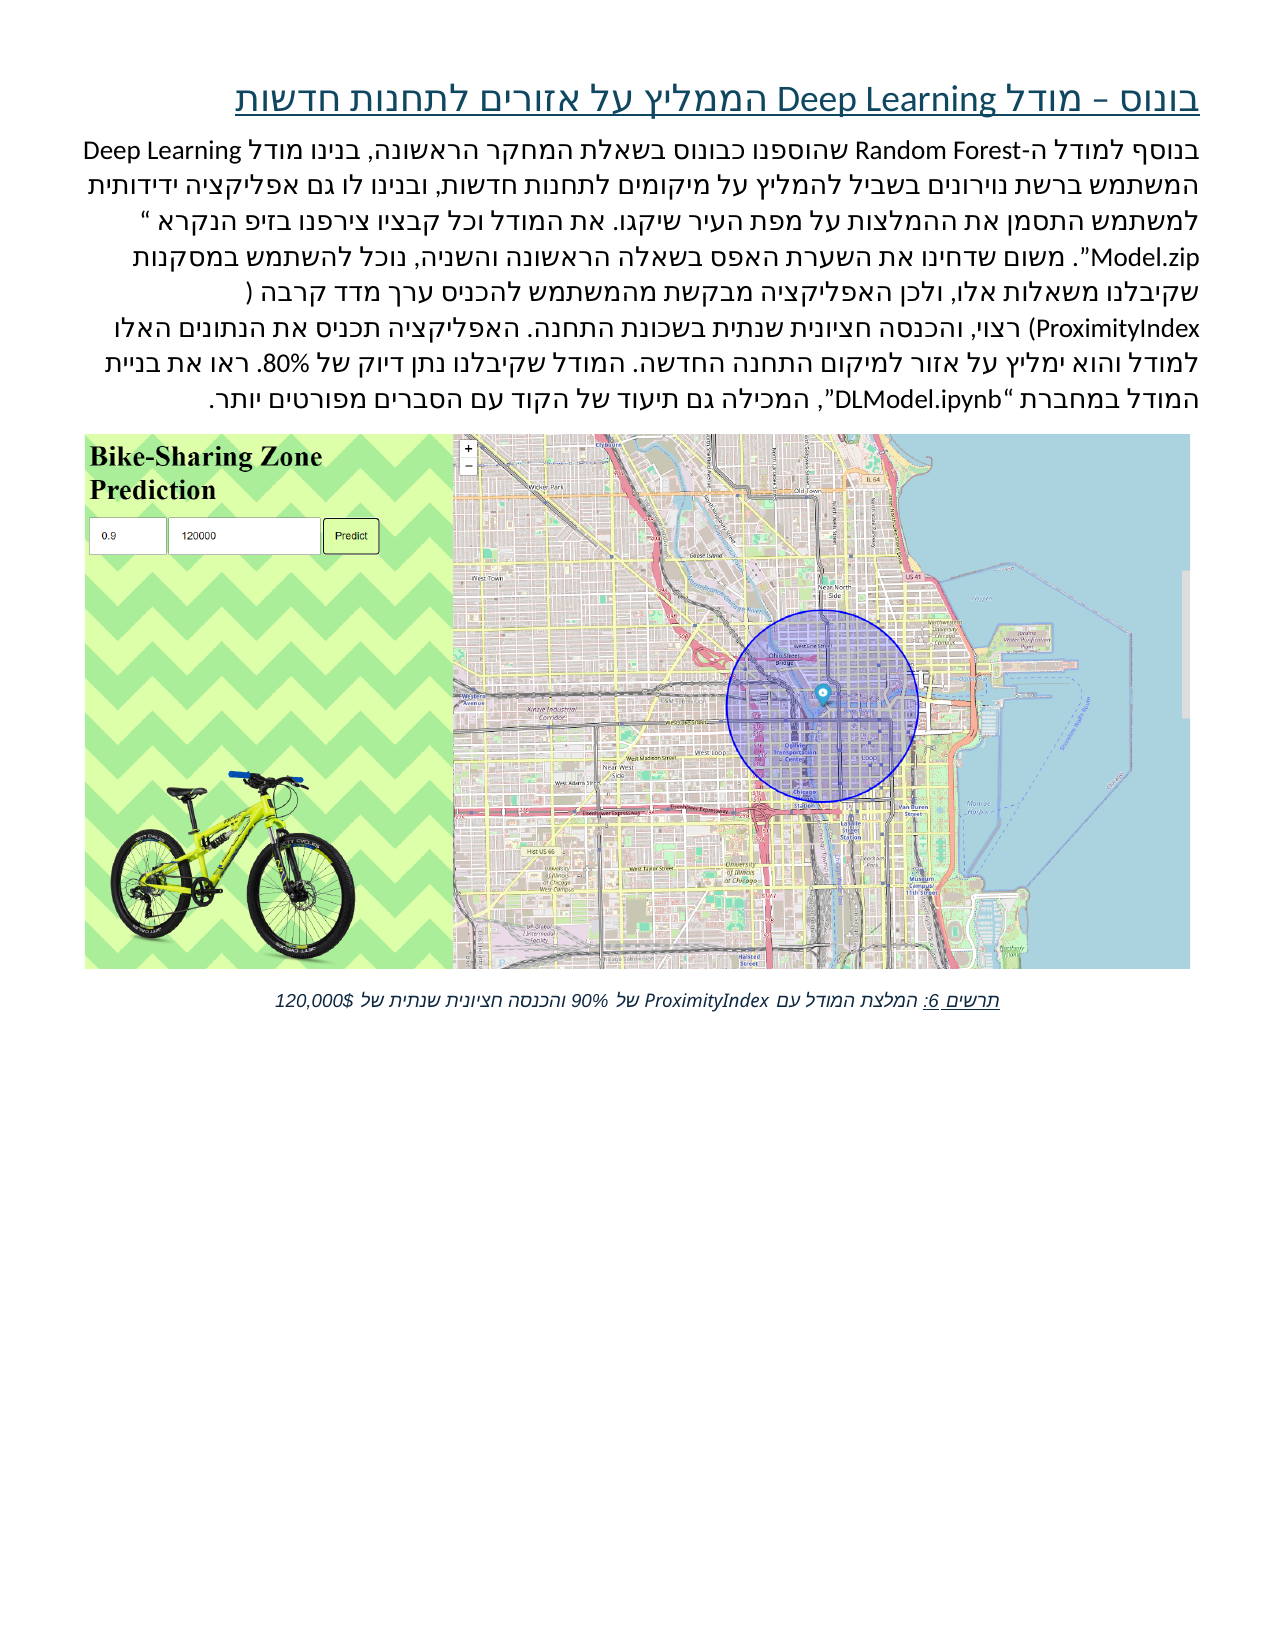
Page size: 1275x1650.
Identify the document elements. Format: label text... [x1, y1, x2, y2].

subtitle בונוס – מודל Deep Learning הממליץ על אזורים לתחנות חדשות [75, 75, 1200, 121]
text תרשים 6: המלצת המודל עם ProximityIndex של 90% והכנסה חציונית שנתית של 120,000$ [75, 988, 1200, 1013]
text בנוסף למודל ה-Random Forest שהוספנו כבונוס בשאלת המחקר הראשונה, בנינו מודל Deep Learning המשתמש ברשת נוירונים בשביל להמליץ על מיקומים לתחנות חדשות, ובנינו לו גם אפליקציה ידידותית למשתמש התסמן את ההמלצות על מפת העיר שיקגו. את המודל וכל קבציו צירפנו בזיפ הנקרא “Model.zip”. משום שדחינו את השערת האפס בשאלה הראשונה והשניה, נוכל להשתמש במסקנות שקיבלנו משאלות אלו, ולכן האפליקציה מבקשת מהמשתמש להכניס ערך מדד קרבה (ProximityIndex) רצוי, והכנסה חציונית שנתית בשכונת התחנה. האפליקציה תכניס את הנתונים האלו למודל והוא ימליץ על אזור למיקום התחנה החדשה. המודל שקיבלנו נתן דיוק של 80%. ראו את בניית המודל במחברת “DLModel.ipynb”, המכילה גם תיעוד של הקוד עם הסברים מפורטים יותר. [75, 133, 1200, 415]
picture [84, 434, 1191, 969]
